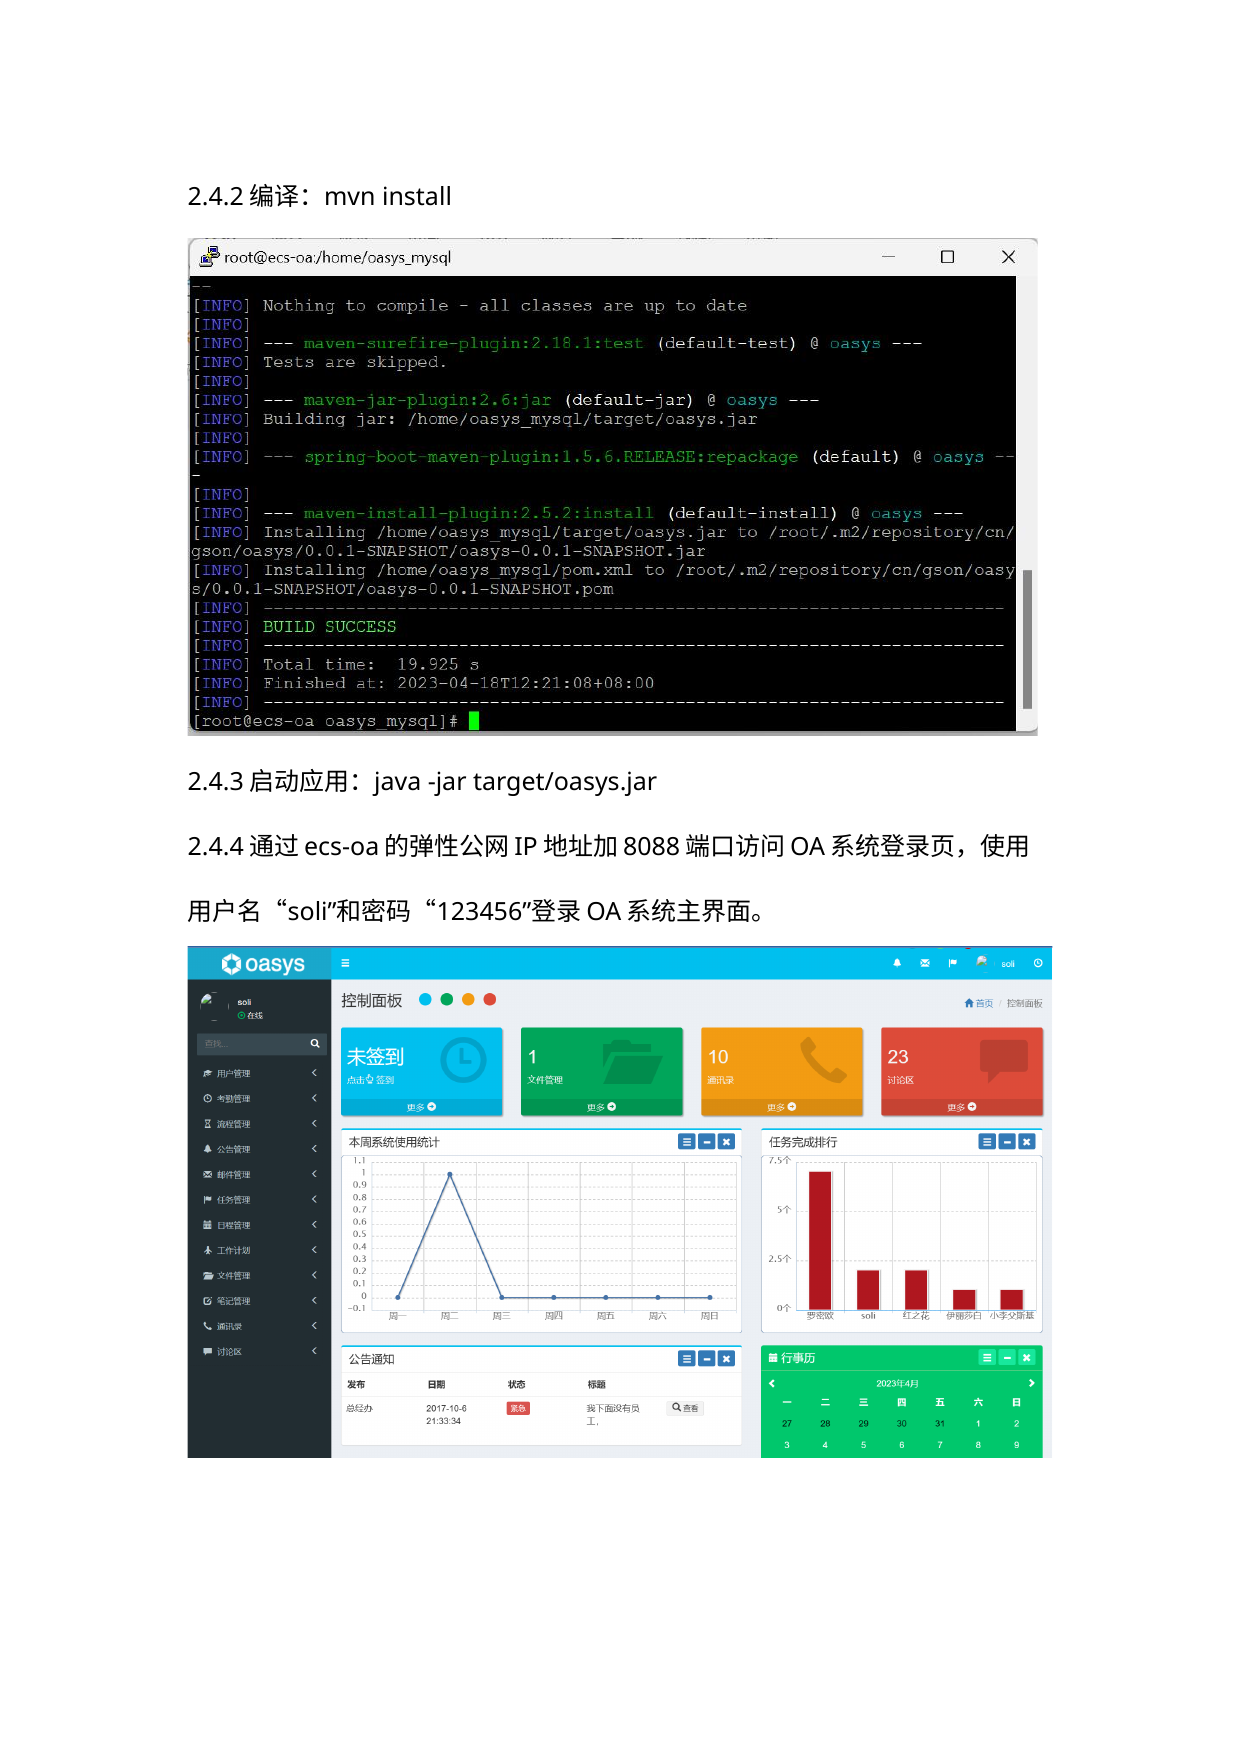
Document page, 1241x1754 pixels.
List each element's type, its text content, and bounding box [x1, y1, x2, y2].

text 2.4.2编译：mvn install [187, 162, 1053, 227]
text 2.4.4通过ecs-oa的弹性公网IP地址加8088端口访问OA系统登录页，使用用户名“soli”和密码“123456”登录OA系统主界面。 [187, 812, 1053, 942]
text 2.4.3启动应用：java -jar target/oasys.jar [187, 747, 1053, 812]
picture [187, 946, 1053, 1458]
picture [921, 960, 929, 966]
picture [187, 238, 1038, 736]
picture [977, 956, 986, 965]
